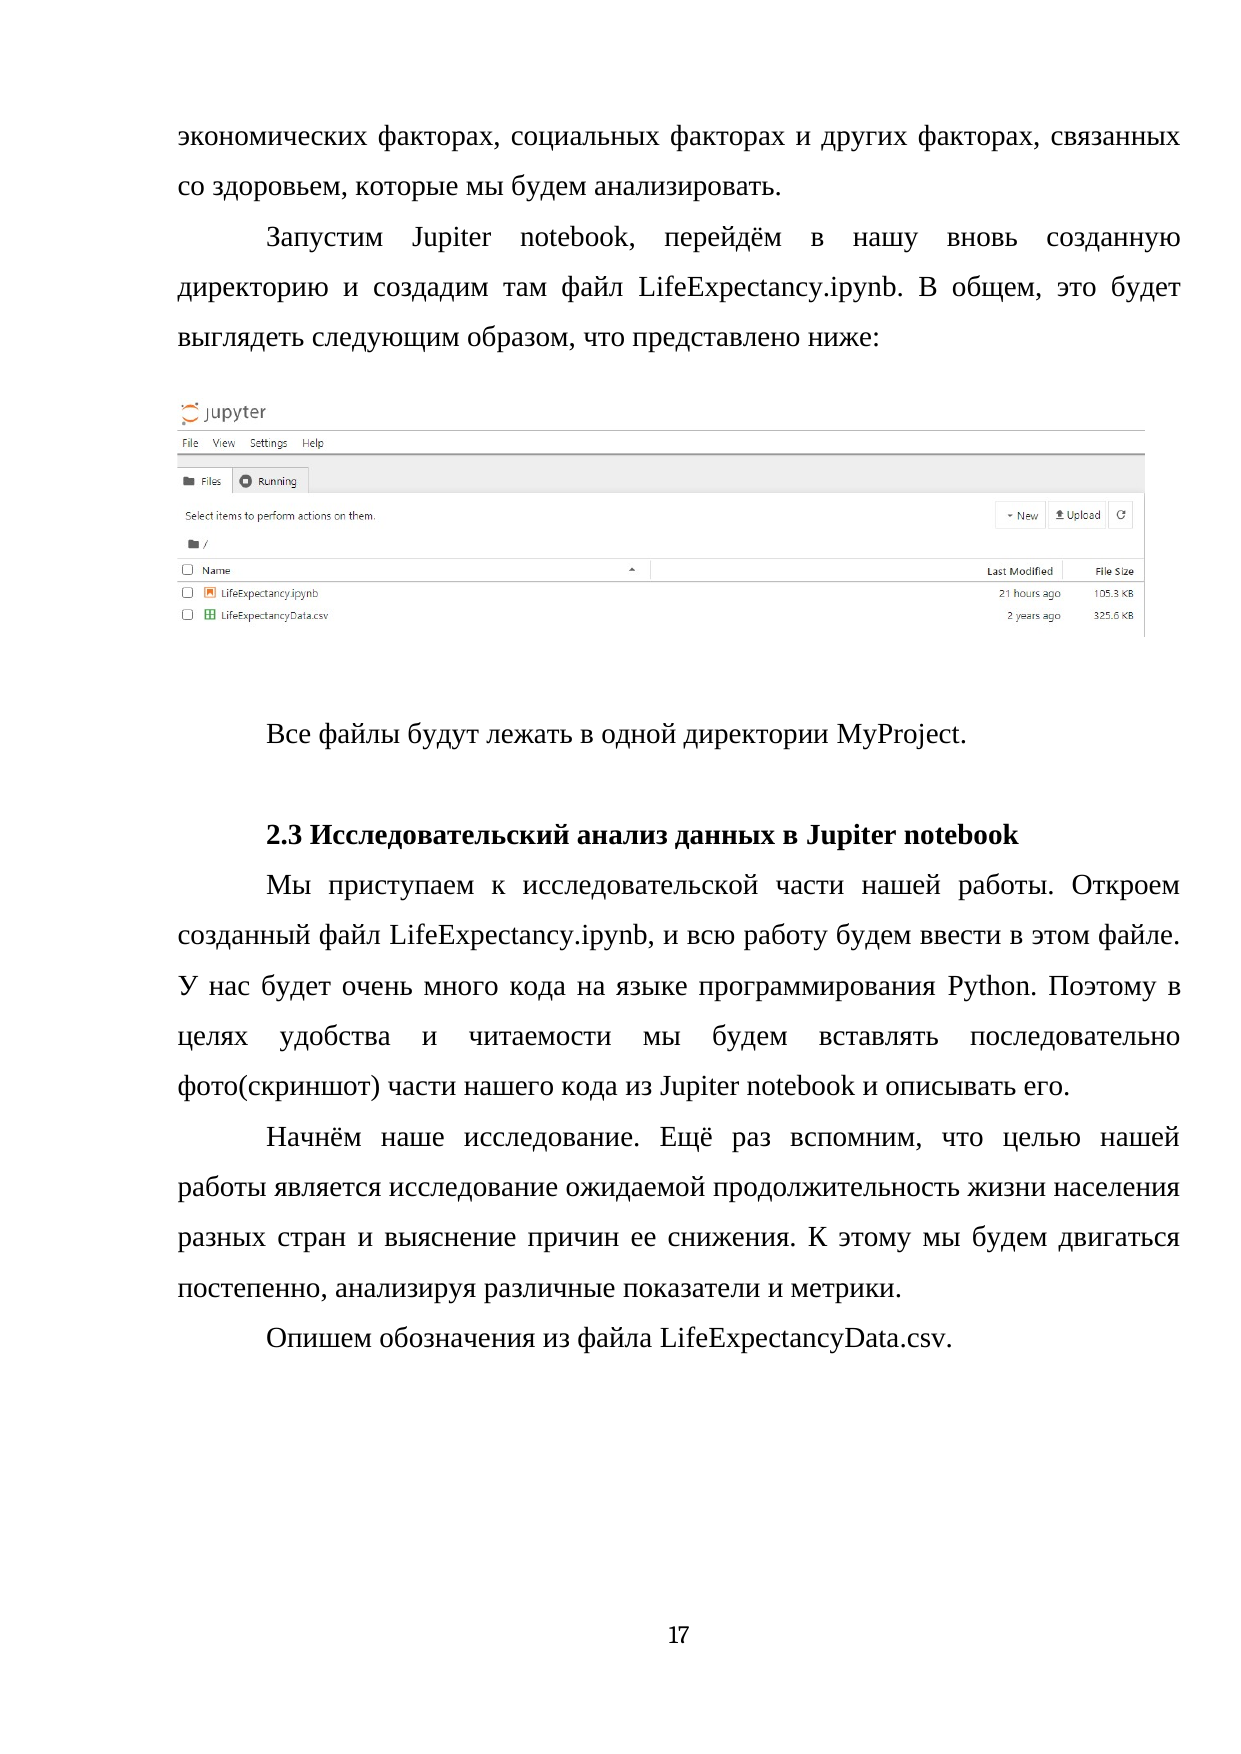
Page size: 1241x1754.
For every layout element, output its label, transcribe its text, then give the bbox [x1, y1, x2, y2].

picture [177, 398, 1145, 637]
text Начнём наше исследование. Ещё раз вспомним, что целью нашей работы является исследование ожидаемой продолжительность жизни населения разных стран и выяснение причин ее снижения. К этому мы будем двигаться постепенно, анализируя различные показатели и метрики. [177, 1119, 1181, 1303]
text 2.3 Исследовательский анализ данных в Jupiter notebook [177, 817, 1181, 850]
text Мы приступаем к исследовательской части нашей работы. Откроем созданный файл LifeExpectancy.ipynb, и всю работу будем ввести в этом файле. У нас будет очень много кода на языке программирования Python. Поэтому в целях удобства и читаемости мы будем вставлять последовательно фото(скриншот) части нашего кода из Jupiter notebook и описывать его. [177, 867, 1181, 1102]
text Опишем обозначения из файла LifeExpectancyData.csv. [177, 1320, 1181, 1353]
text Все файлы будут лежать в одной директории MyProject. [177, 716, 1181, 750]
text Запустим Jupiter notebook, перейдём в нашу вновь созданную директорию и создадим там файл LifeExpectancy.ipynb. В общем, это будет выглядеть следующим образом, что представлено ниже: [177, 219, 1181, 353]
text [177, 118, 1181, 202]
